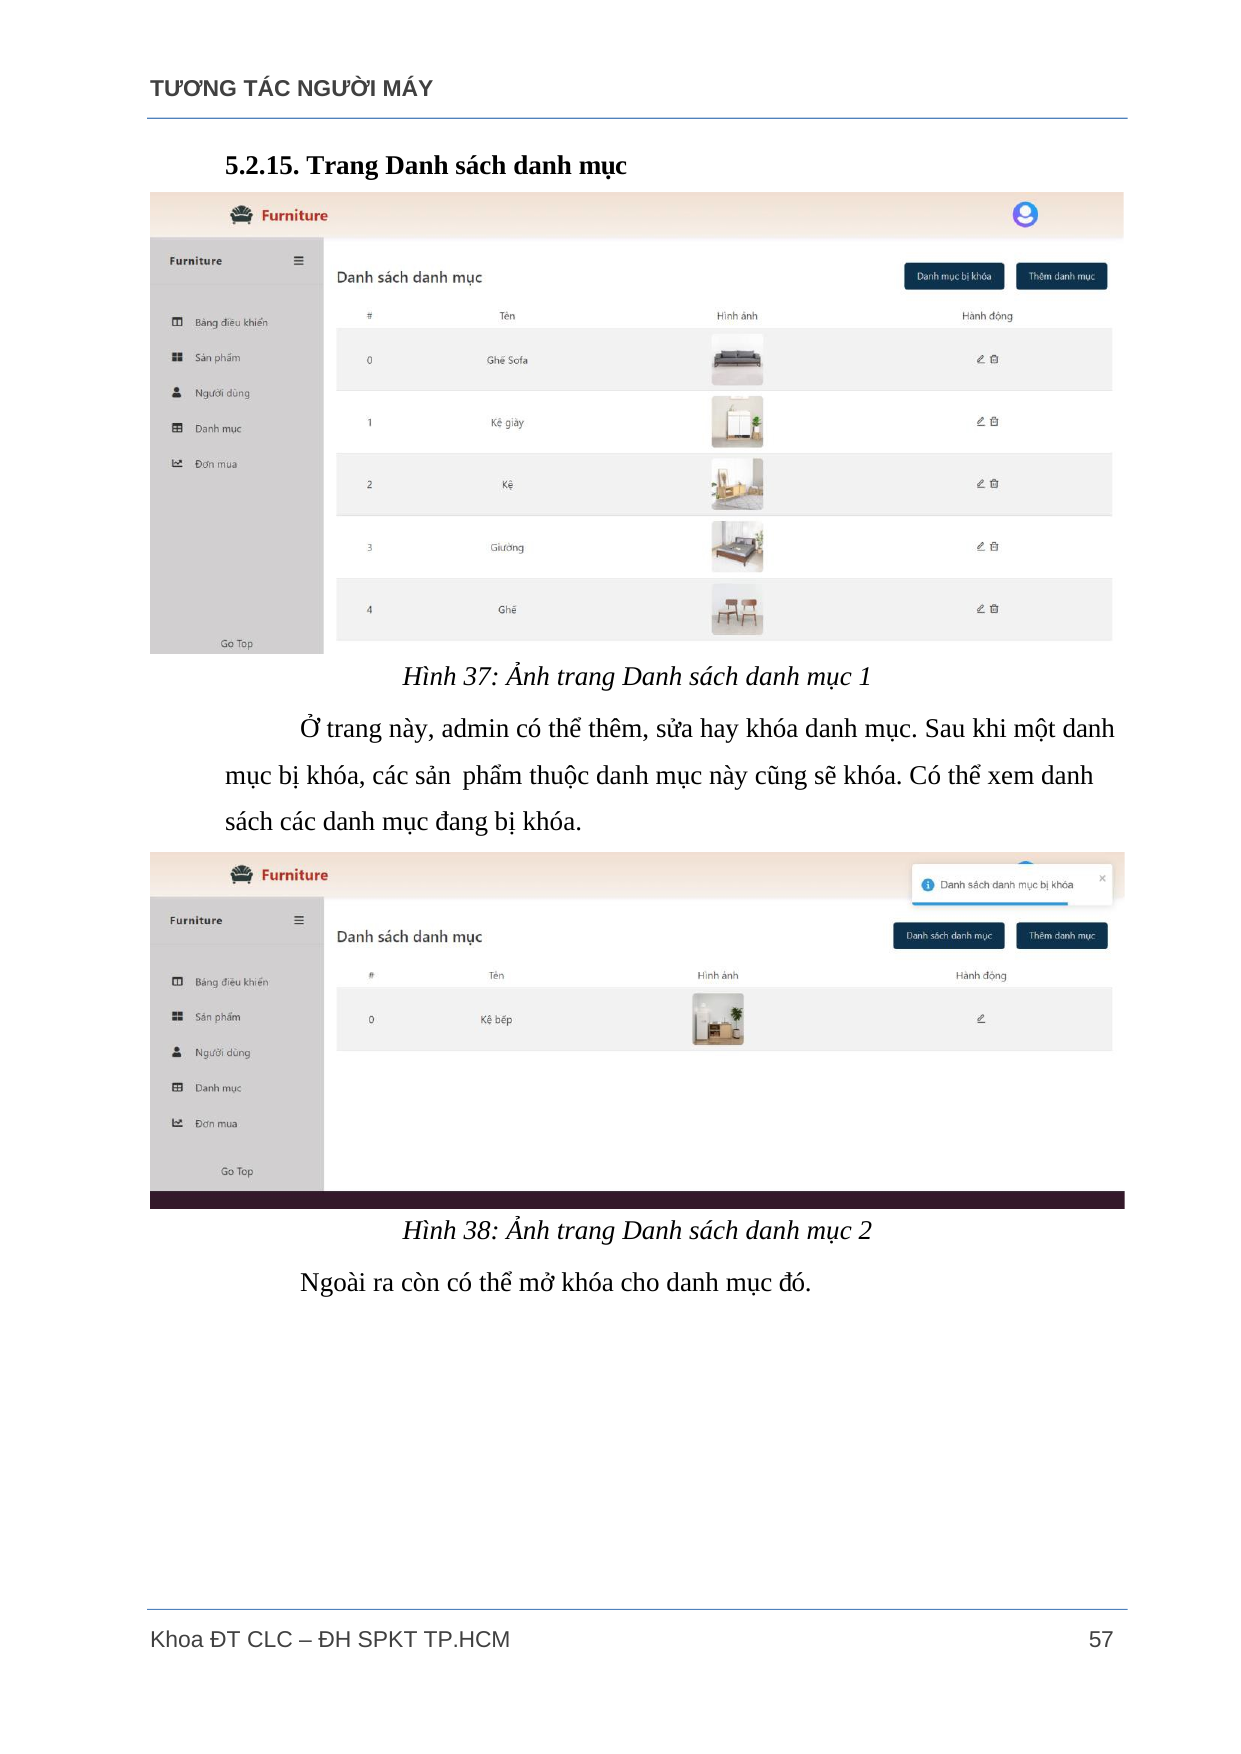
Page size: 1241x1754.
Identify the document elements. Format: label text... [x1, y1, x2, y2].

text Hình 38: Ảnh trang Danh sách danh mục 2 [402, 1214, 1136, 1245]
text Ngoài ra còn có thể mở khóa cho danh mục đó. [300, 1266, 1136, 1297]
text Hình 37: Ảnh trang Danh sách danh mục 1 [402, 197, 1136, 691]
text Ở trang này, admin có thể thêm, sửa hay khóa danh mục. Sau khi một danh mục bị khóa, các sản phẩm thuộc danh mục này cũng sẽ khóa. Có thể xem danh sách các danh mục đang bị khóa. [225, 712, 1136, 837]
picture [150, 192, 1124, 654]
subtitle Trang Danh sách danh mục [225, 149, 1136, 180]
picture [150, 852, 1125, 1209]
